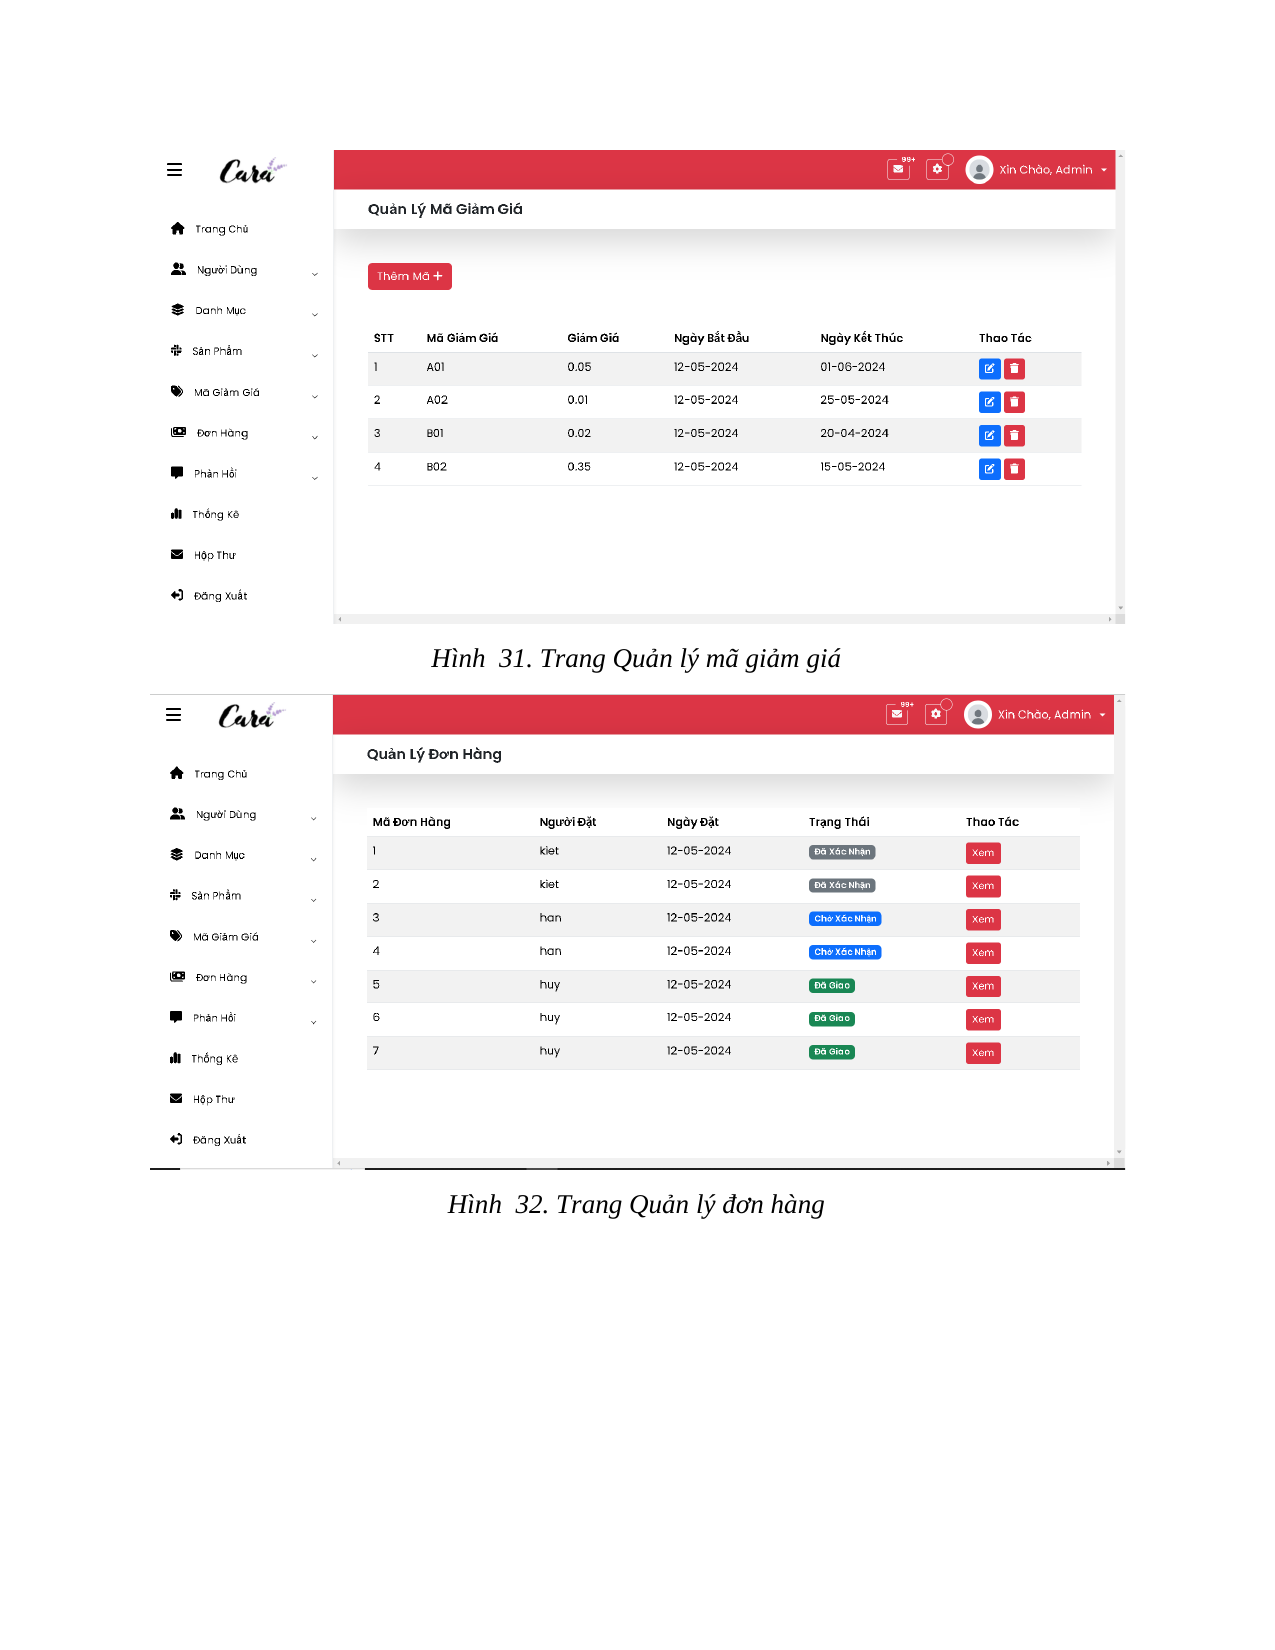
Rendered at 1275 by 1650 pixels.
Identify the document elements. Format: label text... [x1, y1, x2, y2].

picture [150, 694, 1125, 1170]
text Hình 32. Trang Quản lý đơn hàng [150, 1188, 1125, 1219]
picture [150, 150, 1125, 624]
text Hình 31. Trang Quản lý mã giảm giá [150, 642, 1125, 673]
